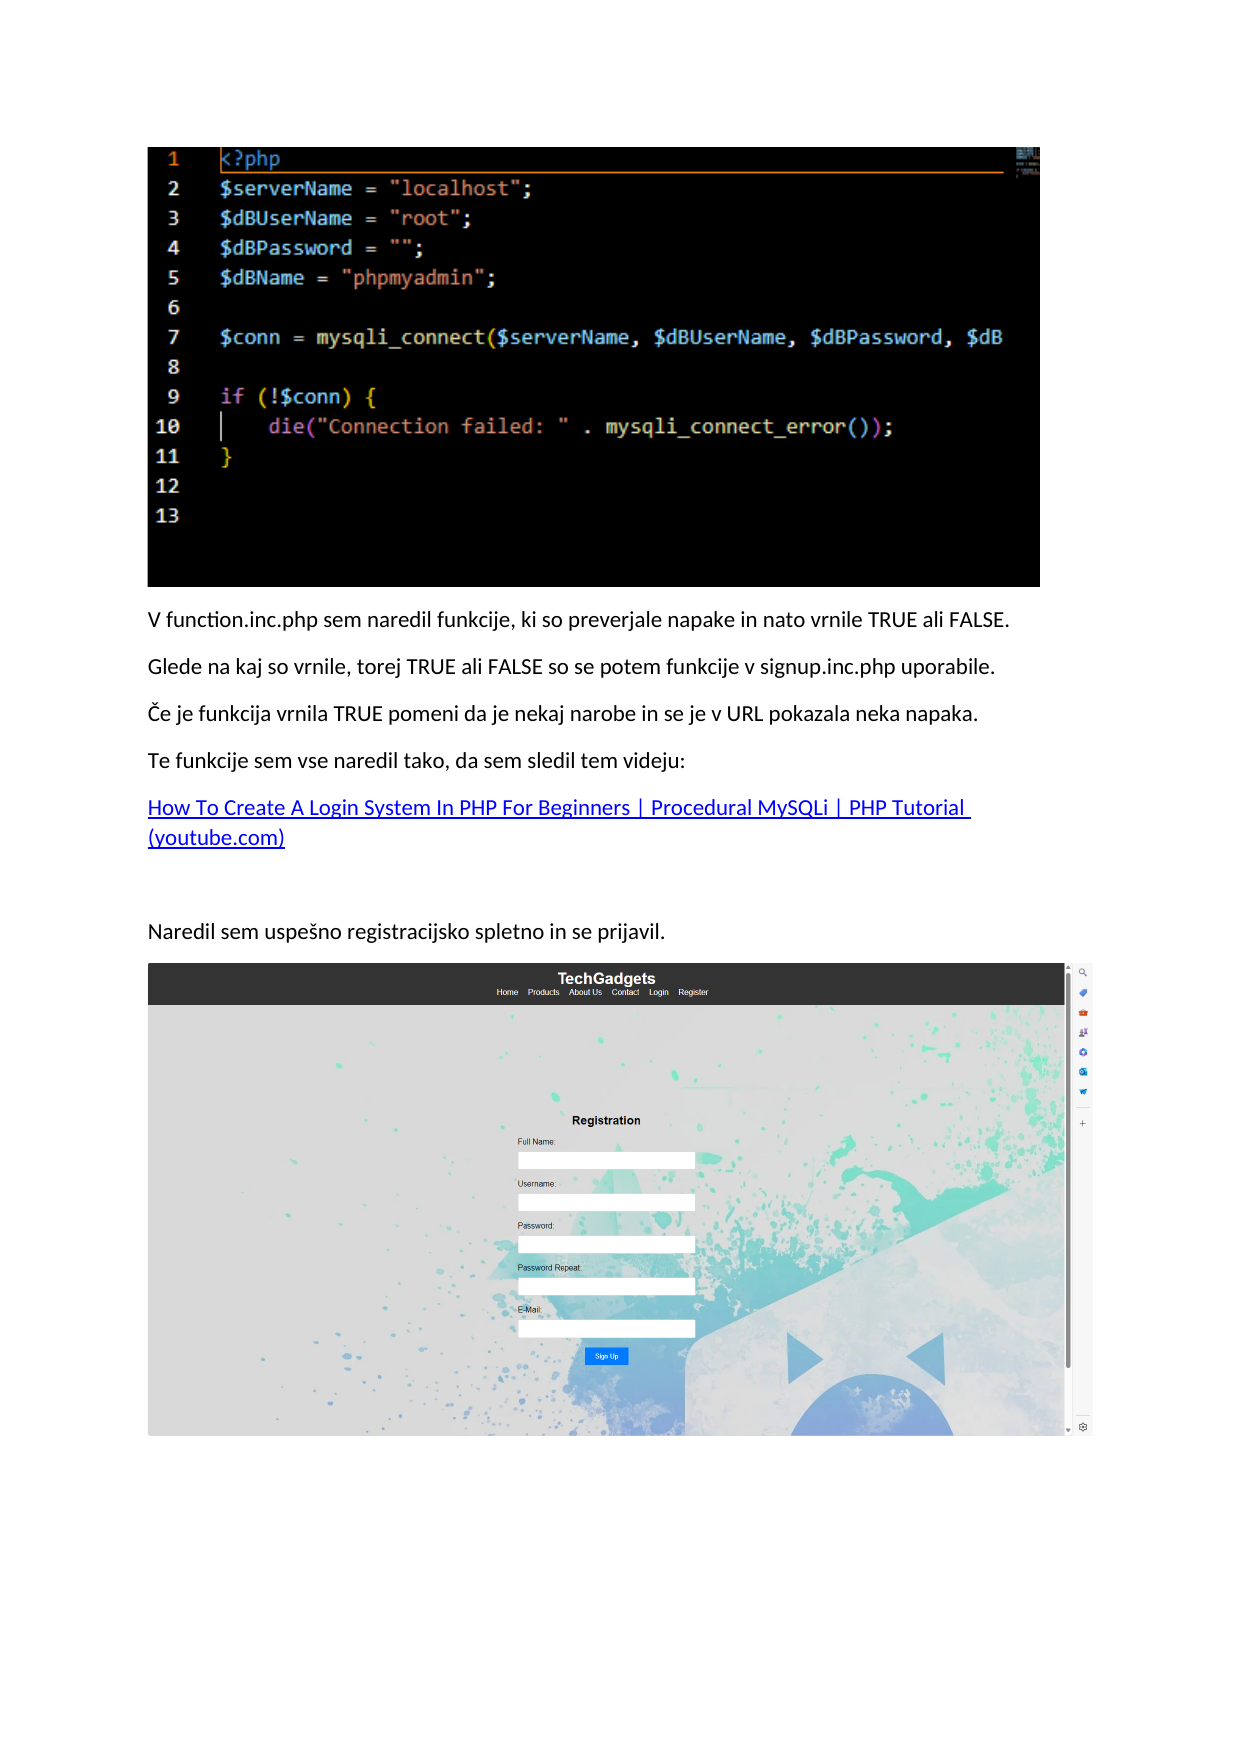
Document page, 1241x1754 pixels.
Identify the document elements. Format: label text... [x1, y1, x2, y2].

picture [147, 963, 1093, 1436]
picture [147, 147, 1040, 587]
text Te funkcije sem vse naredil tako, da sem sledil tem videju: [148, 746, 1093, 774]
text How To Create A Login System In PHP For Beginners | Procedural MySQLi | PHP Tutorial (youtube.com) [148, 793, 1093, 851]
text Glede na kaj so vrnile, torej TRUE ali FALSE so se potem funkcije v signup.inc.php uporabile. [148, 652, 1093, 681]
text Če je funkcija vrnila TRUE pomeni da je nekaj narobe in se je v URL pokazala neka napaka. [148, 699, 1093, 727]
text Naredil sem uspešno registracijsko spletno in se prijavil. [148, 917, 1093, 945]
text V function.inc.php sem naredil funkcije, ki so preverjale napake in nato vrnile TRUE ali FALSE. [148, 606, 1093, 634]
